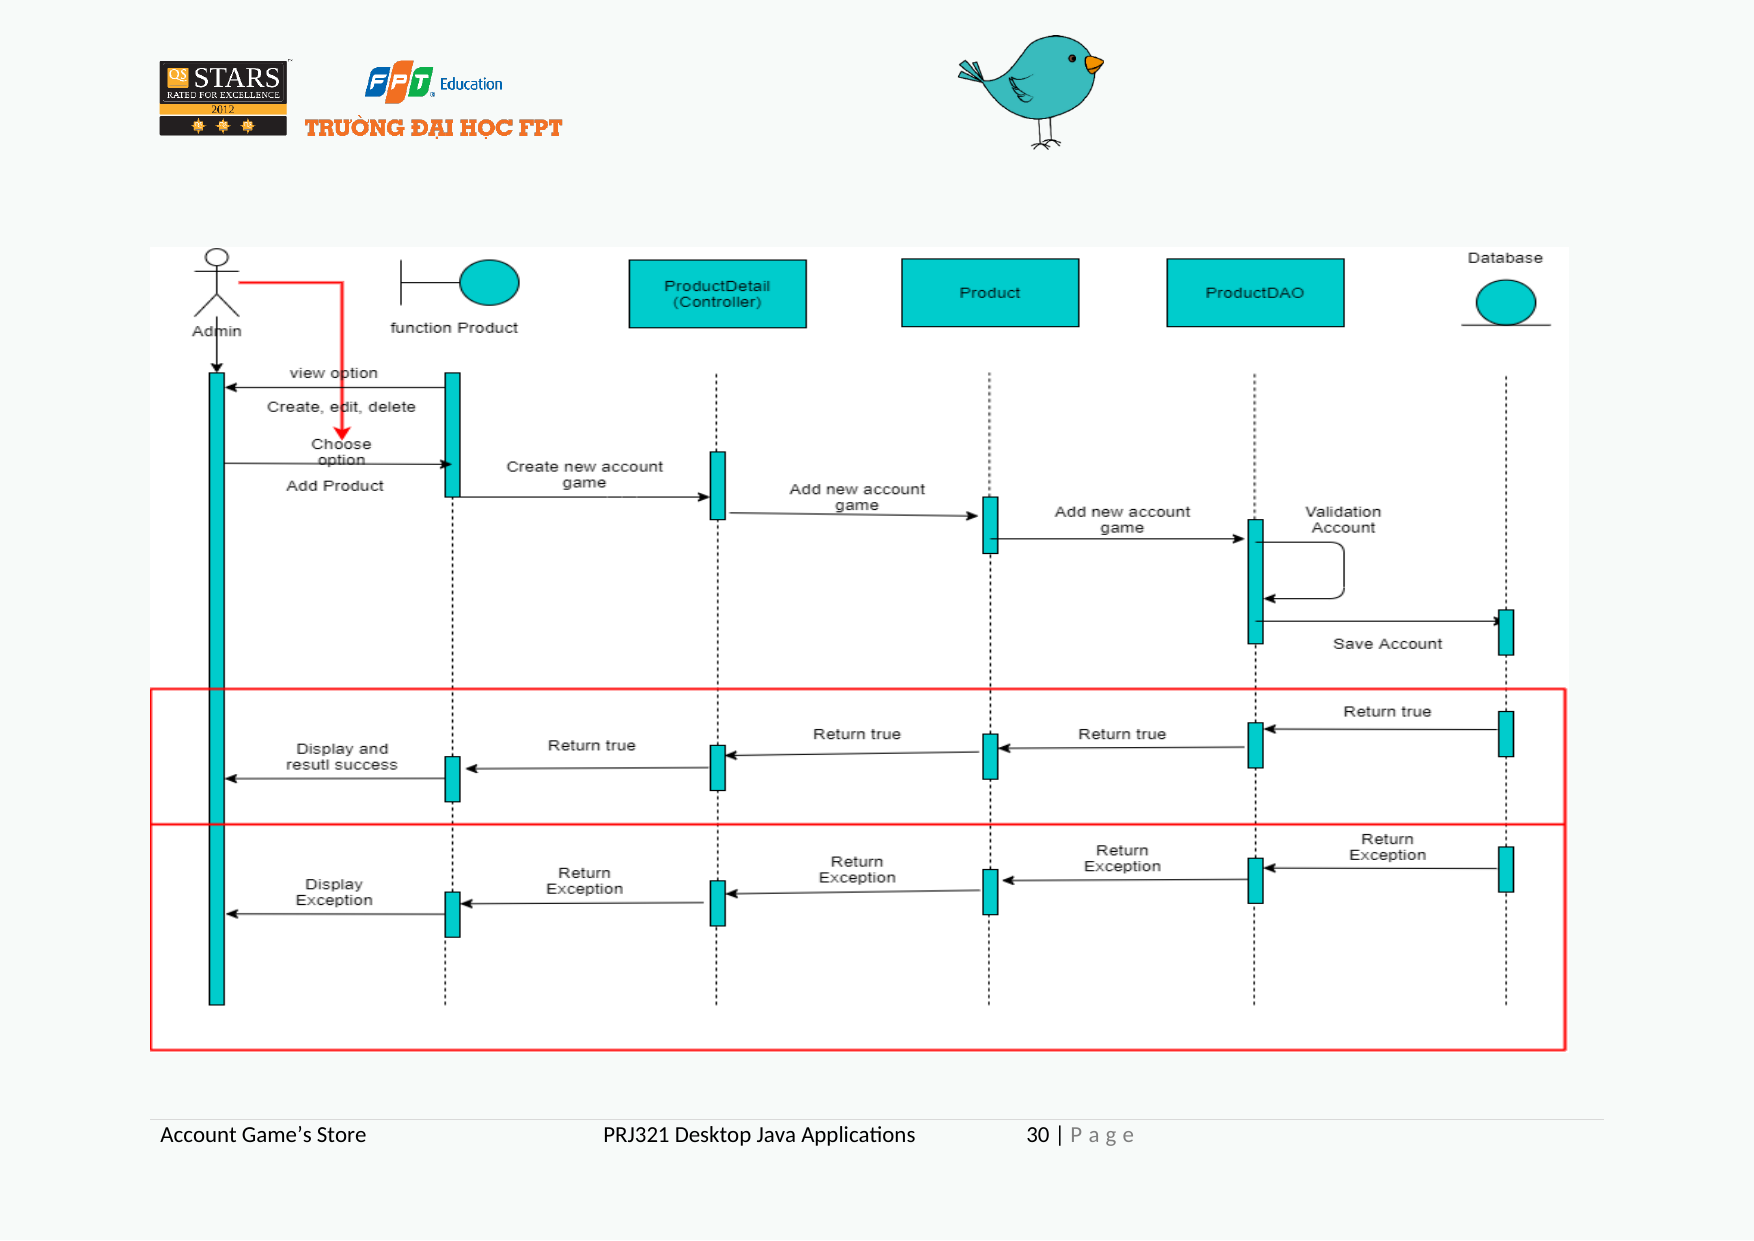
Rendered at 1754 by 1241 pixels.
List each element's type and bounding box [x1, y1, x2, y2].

picture [957, 35, 1104, 150]
picture [150, 51, 566, 145]
picture [150, 247, 1569, 1053]
